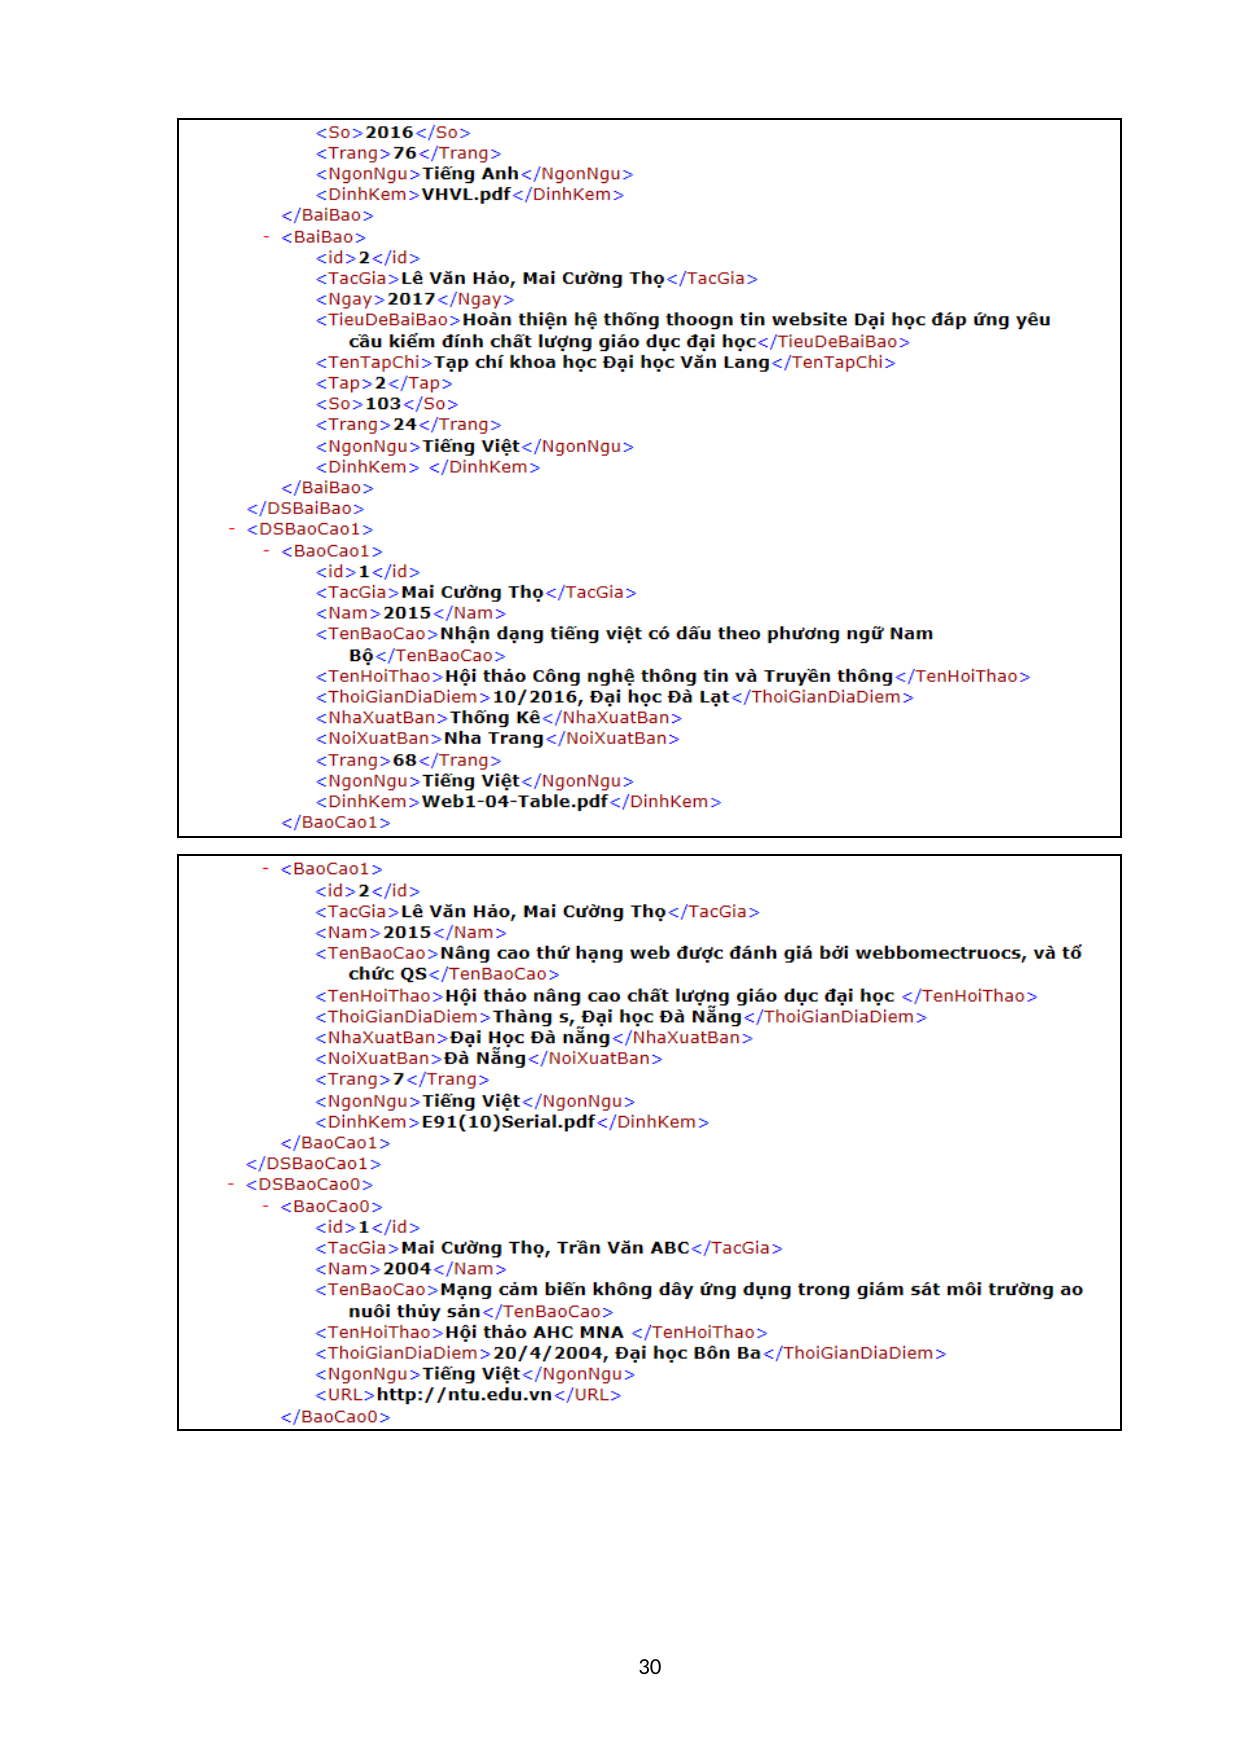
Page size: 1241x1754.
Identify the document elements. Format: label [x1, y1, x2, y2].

picture [179, 120, 1120, 836]
picture [179, 856, 1120, 1429]
